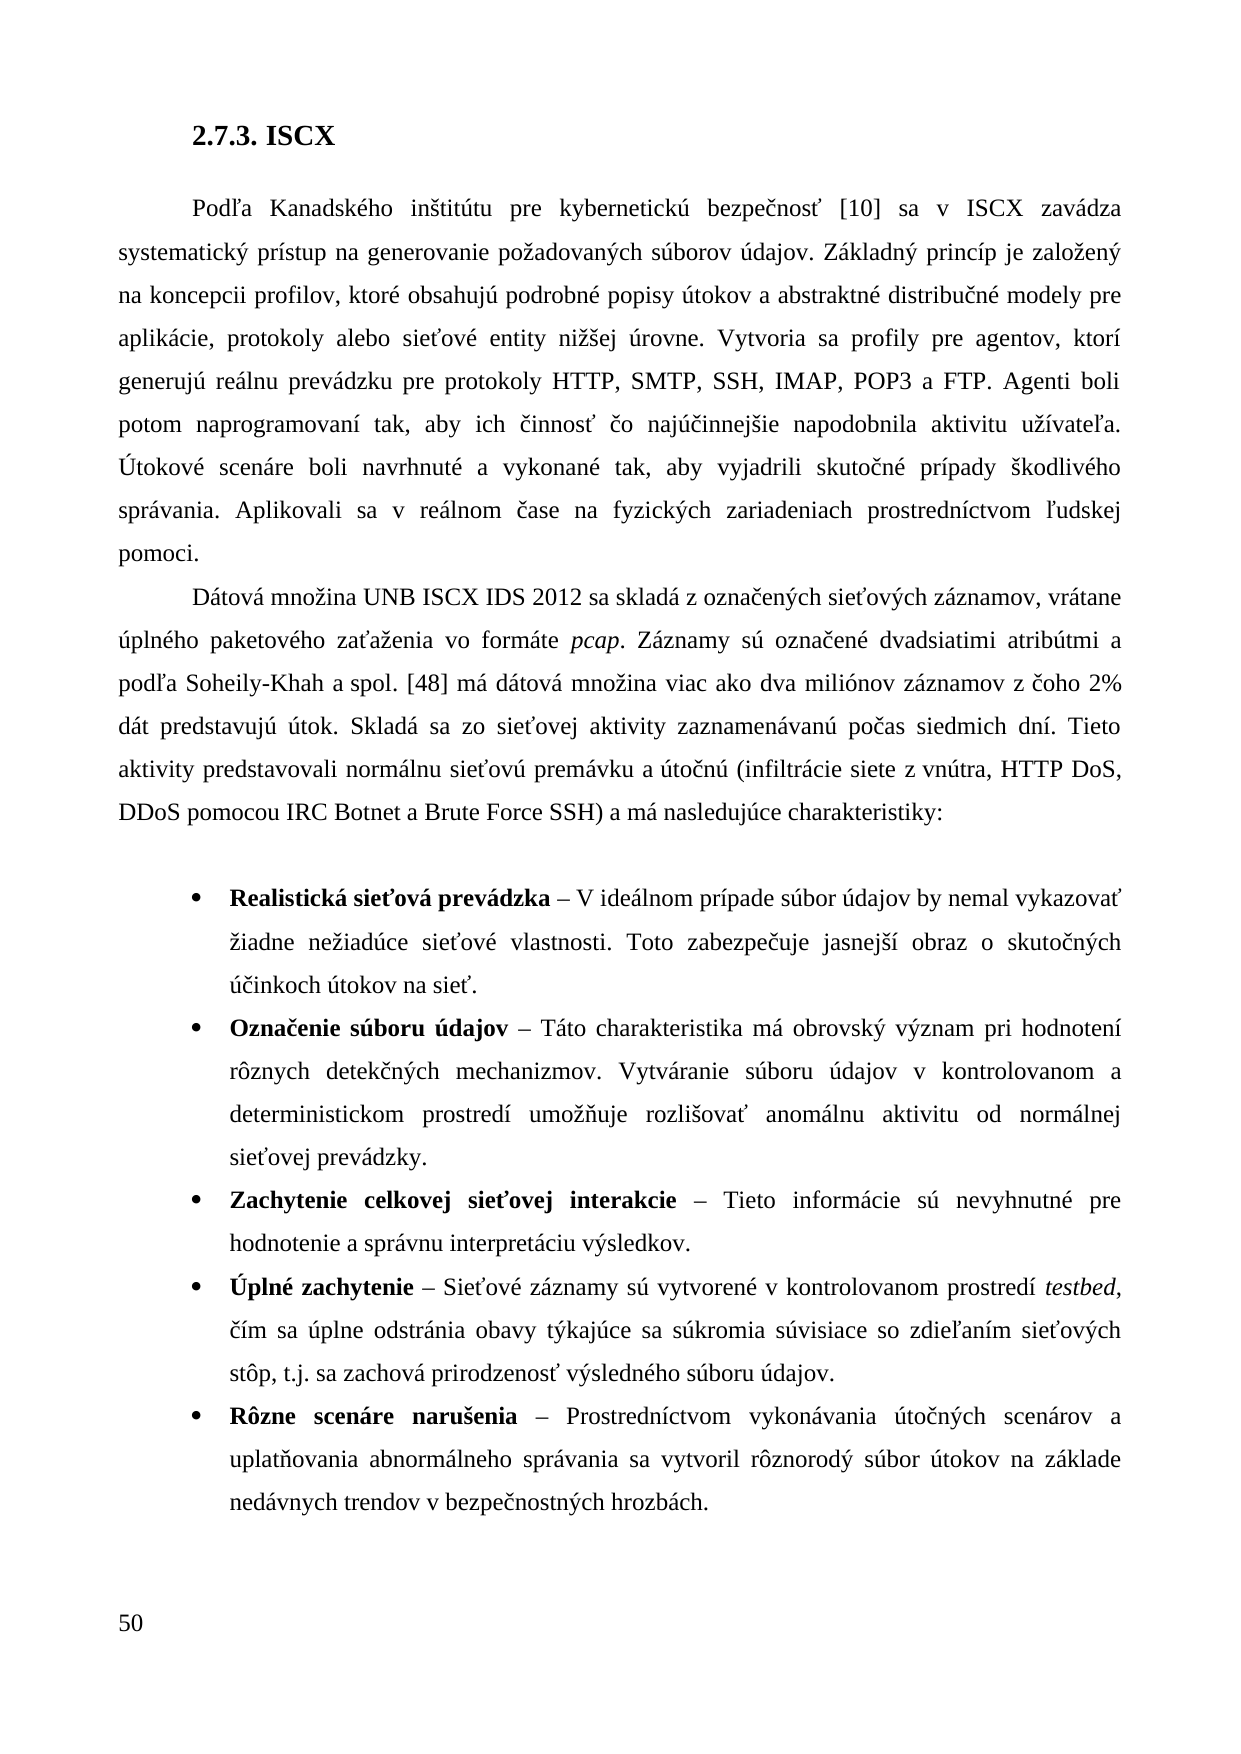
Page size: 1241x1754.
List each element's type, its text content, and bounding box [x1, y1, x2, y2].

list Rôzne scenáre narušenia – Prostredníctvom vykonávania útočných scenárov a uplatňovania abnormálneho správania sa vytvoril rôznorodý súbor útokov na základe nedávnych trendov v bezpečnostných hrozbách. [192, 1401, 1122, 1516]
list Zachytenie celkovej sieťovej interakcie – Tieto informácie sú nevyhnutné pre hodnotenie a správnu interpretáciu výsledkov. [192, 1185, 1122, 1257]
list Úplné zachytenie – Sieťové záznamy sú vytvorené v kontrolovanom prostredí testbed, čím sa úplne odstránia obavy týkajúce sa súkromia súvisiace so zdieľaním sieťových stôp, t.j. sa zachová prirodzenosť výsledného súboru údajov. [192, 1272, 1122, 1387]
text Dátová množina UNB ISCX IDS 2012 sa skladá z označených sieťových záznamov, vrátane úplného paketového zaťaženia vo formáte pcap. Záznamy sú označené dvadsiatimi atribútmi a podľa Soheily-Khah a spol. [48] má dátová množina viac ako dva miliónov záznamov z čoho 2% dát predstavujú útok. Skladá sa zo sieťovej aktivity zaznamenávanú počas siedmich dní. Tieto aktivity predstavovali normálnu sieťovú premávku a útočnú (infiltrácie siete z vnútra, HTTP DoS, DDoS pomocou IRC Botnet a Brute Force SSH) a má nasledujúce charakteristiky: [118, 582, 1122, 826]
subtitle ISCX [192, 118, 1122, 152]
text Podľa Kanadského inštitútu pre kybernetickú bezpečnosť [10] sa v ISCX zavádza systematický prístup na generovanie požadovaných súborov údajov. Základný princíp je založený na koncepcii profilov, ktoré obsahujú podrobné popisy útokov a abstraktné distribučné modely pre aplikácie, protokoly alebo sieťové entity nižšej úrovne. Vytvoria sa profily pre agentov, ktorí generujú reálnu prevádzku pre protokoly HTTP, SMTP, SSH, IMAP, POP3 a FTP. Agenti boli potom naprogramovaní tak, aby ich činnosť čo najúčinnejšie napodobnila aktivitu užívateľa. Útokové scenáre boli navrhnuté a vykonané tak, aby vyjadrili skutočné prípady škodlivého správania. Aplikovali sa v reálnom čase na fyzických zariadeniach prostredníctvom ľudskej pomoci. [118, 193, 1122, 567]
list Realistická sieťová prevádzka – V ideálnom prípade súbor údajov by nemal vykazovať žiadne nežiadúce sieťové vlastnosti. Toto zabezpečuje jasnejší obraz o skutočných účinkoch útokov na sieť. [192, 883, 1122, 998]
list Označenie súboru údajov – Táto charakteristika má obrovský význam pri hodnotení rôznych detekčných mechanizmov. Vytváranie súboru údajov v kontrolovanom a deterministickom prostredí umožňuje rozlišovať anomálnu aktivitu od normálnej sieťovej prevádzky. [192, 1013, 1122, 1171]
